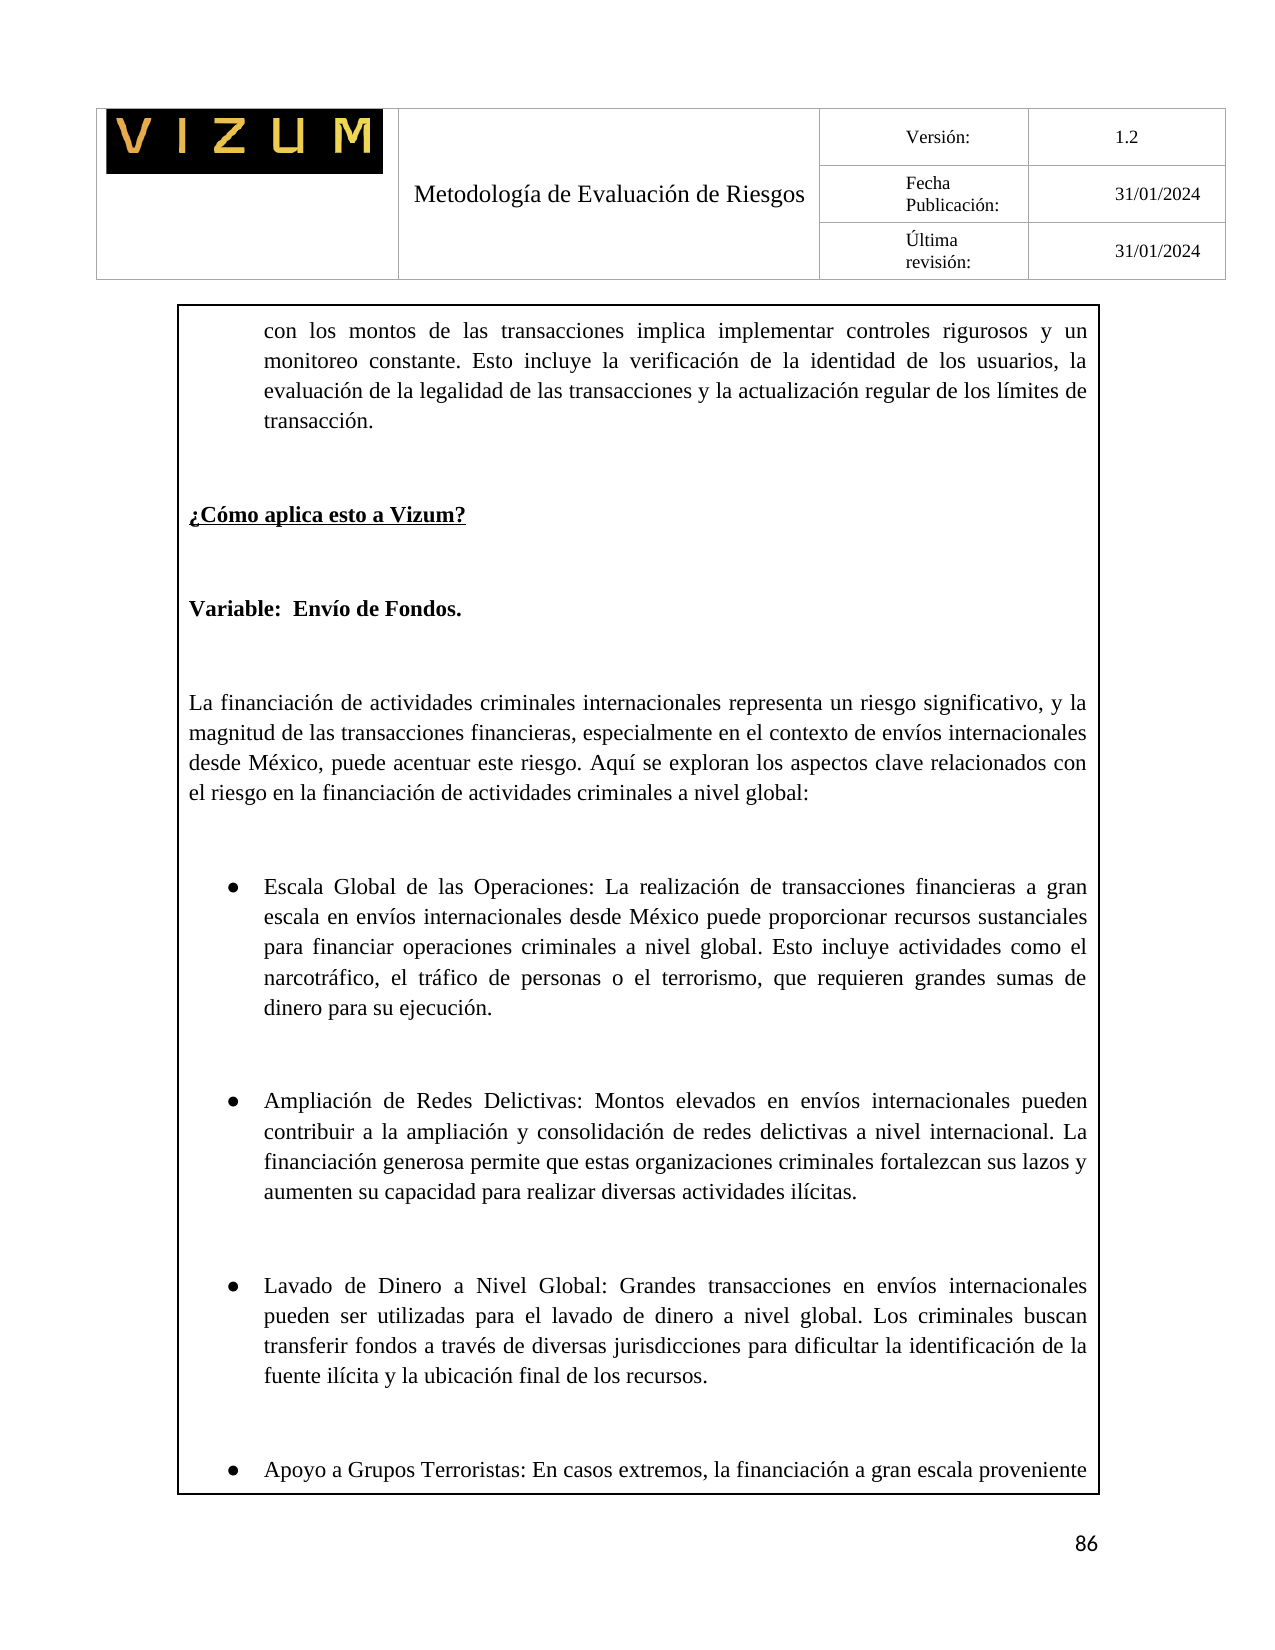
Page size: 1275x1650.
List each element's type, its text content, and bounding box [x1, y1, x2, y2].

picture [106, 109, 383, 174]
